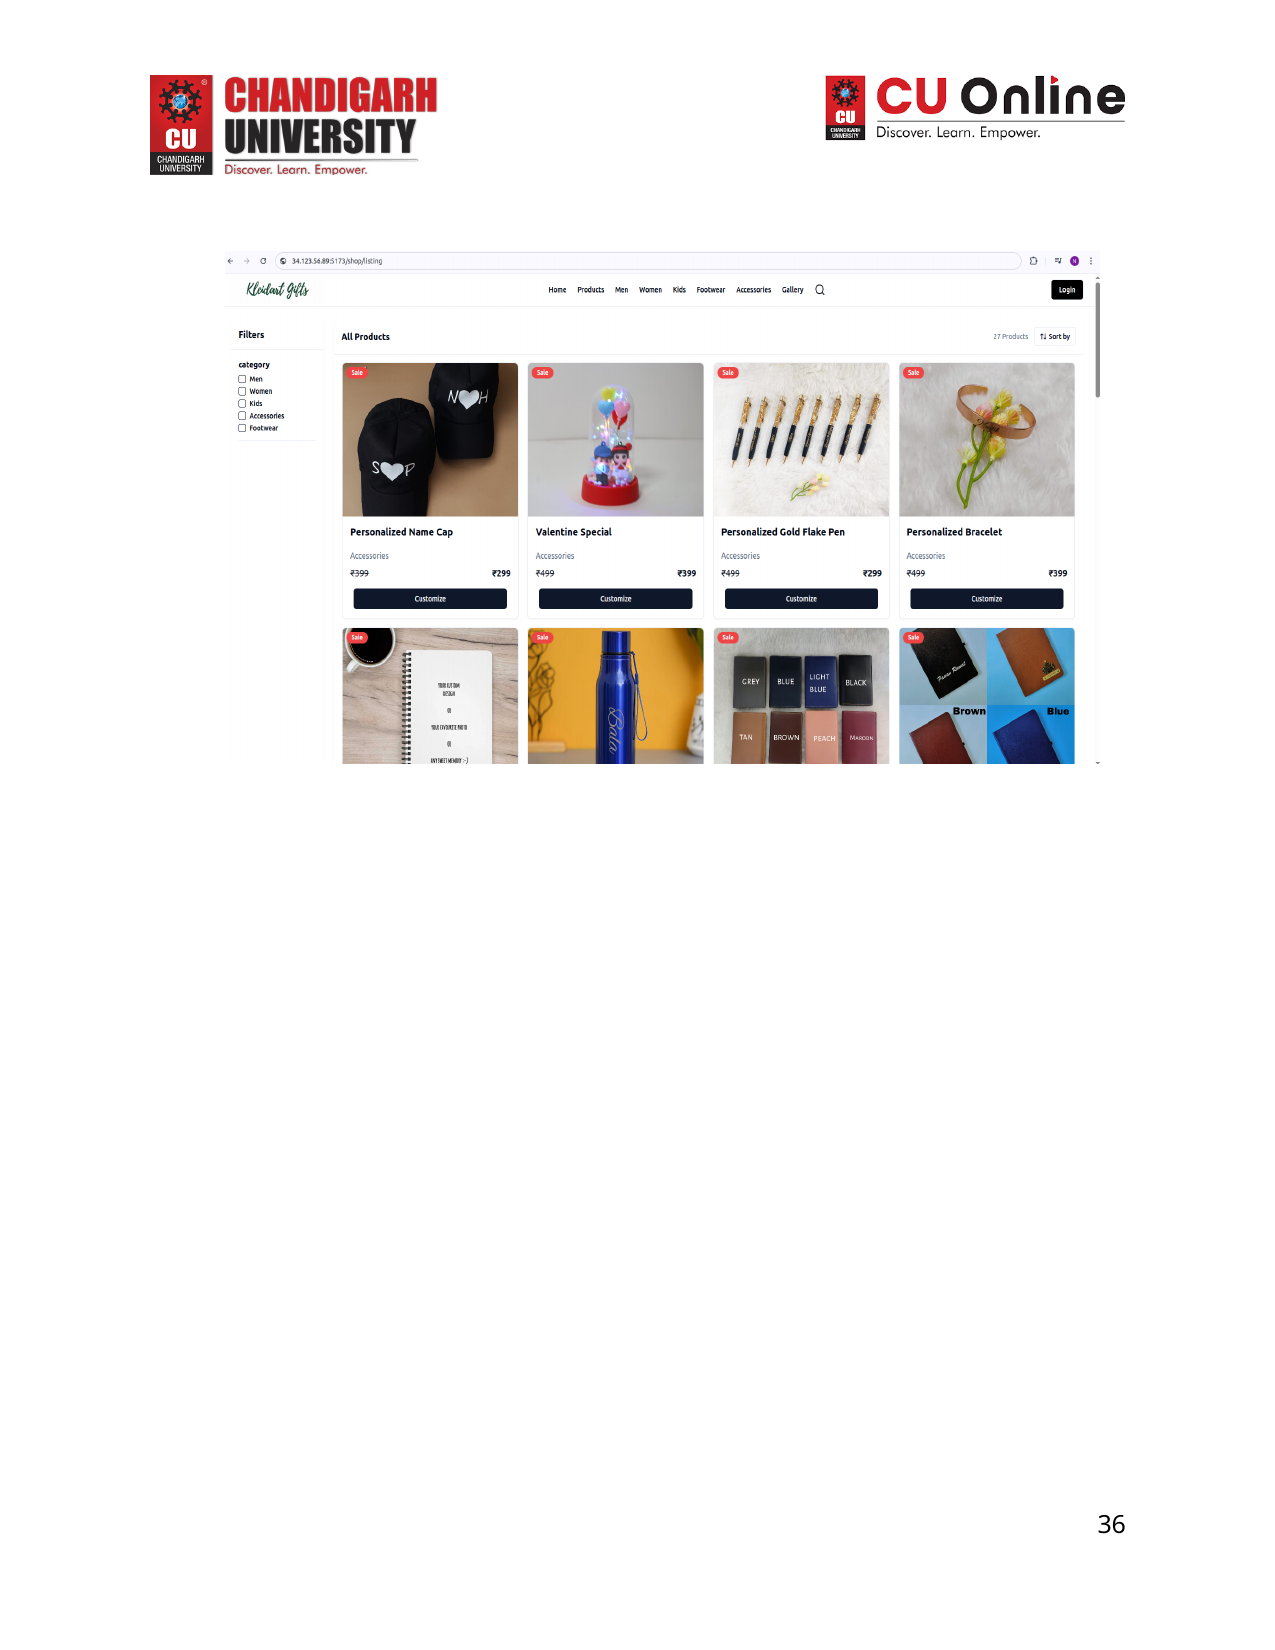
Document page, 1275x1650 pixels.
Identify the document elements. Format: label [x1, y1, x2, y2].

picture [824, 75, 1125, 141]
picture [225, 251, 1100, 764]
picture [150, 75, 439, 175]
